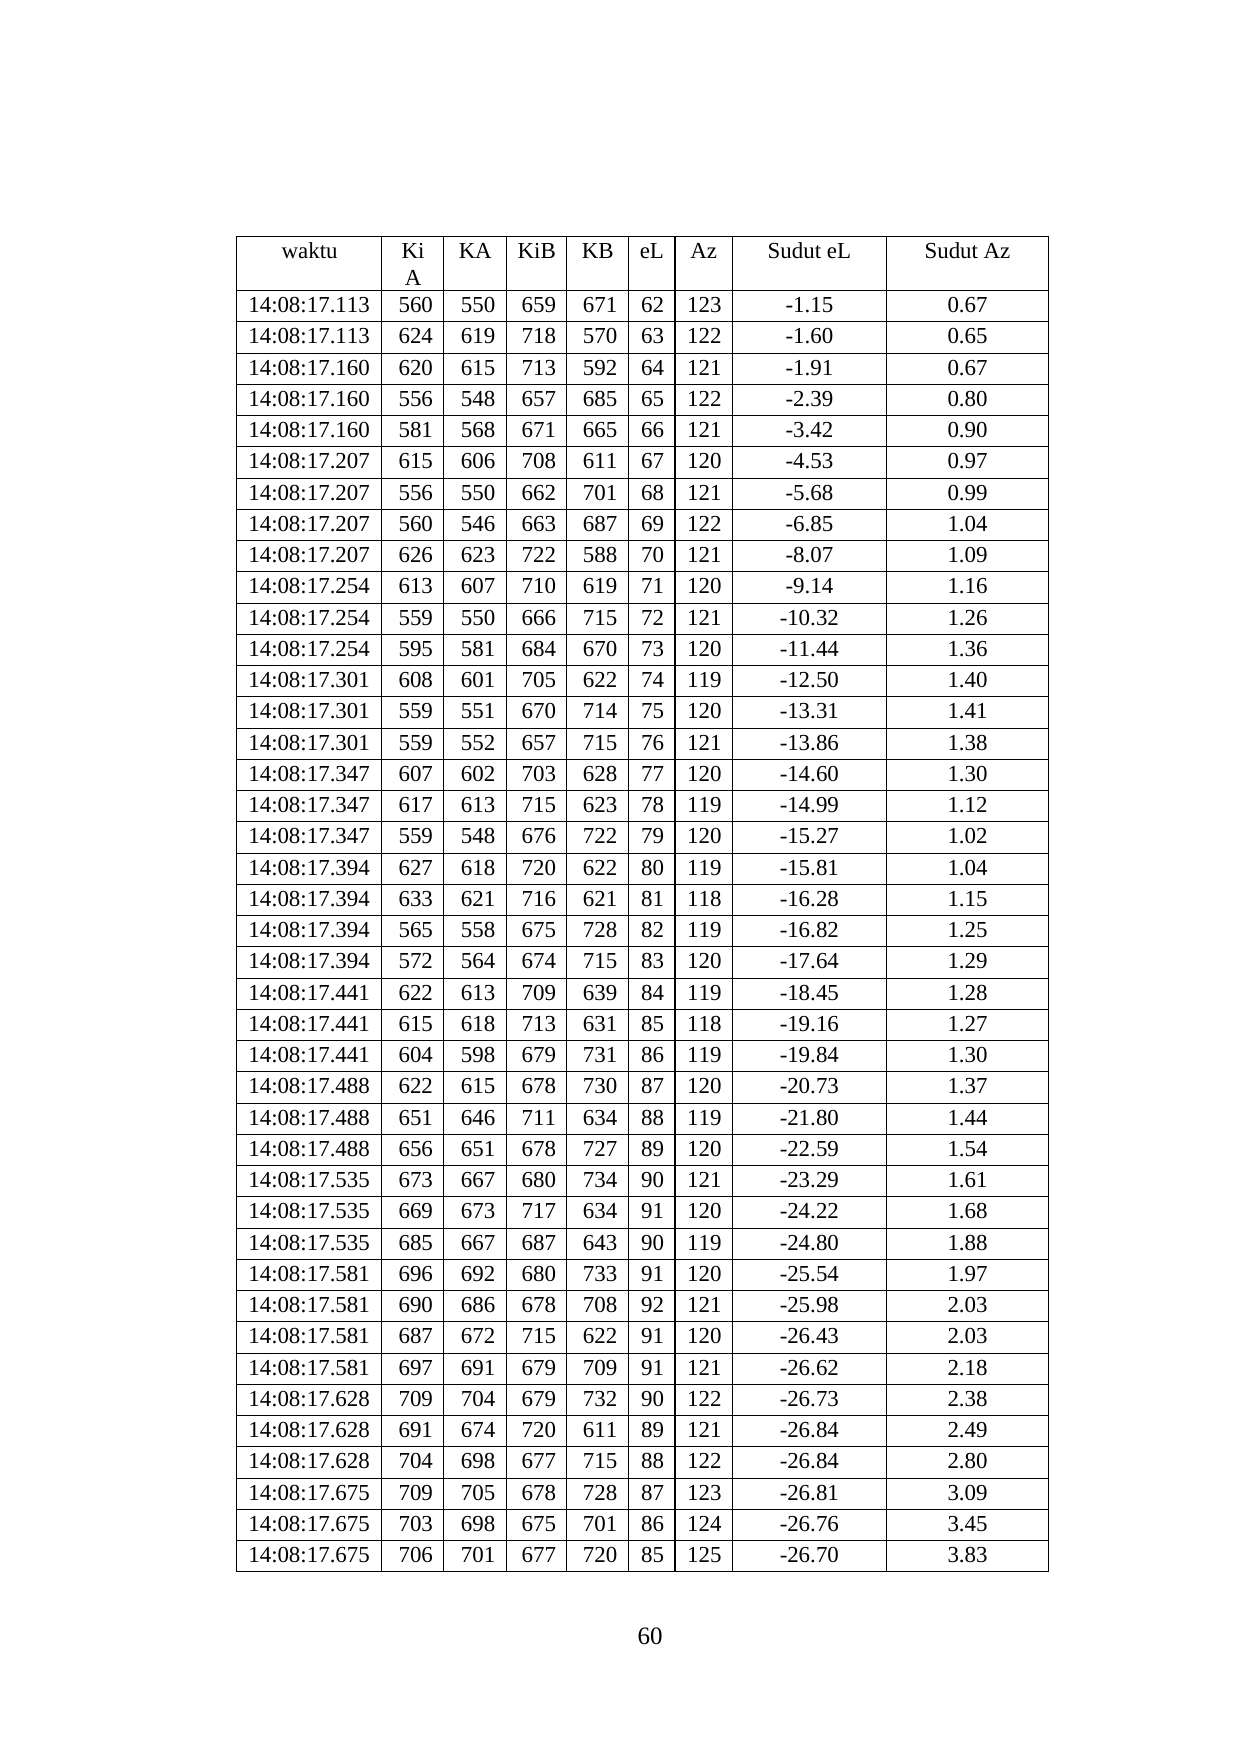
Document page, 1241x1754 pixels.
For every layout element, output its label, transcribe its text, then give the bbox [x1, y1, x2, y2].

table_cell 669 [382, 1197, 443, 1227]
table_header KB [567, 237, 628, 290]
table_cell 622 [382, 979, 443, 1009]
table_cell 120 [676, 697, 732, 727]
table_cell 703 [382, 1510, 443, 1540]
table_cell 1.37 [887, 1072, 1048, 1102]
table_header KA [444, 237, 506, 290]
table_cell 119 [676, 979, 732, 1009]
table_cell 670 [567, 635, 628, 665]
table_header Sudut eL [733, 237, 886, 290]
table_cell 606 [444, 447, 506, 477]
table_cell 607 [382, 760, 443, 790]
table_cell 708 [567, 1291, 628, 1321]
table_cell 716 [507, 885, 566, 915]
table_cell 81 [629, 885, 674, 915]
table_cell 691 [444, 1354, 506, 1384]
table_cell 622 [382, 1072, 443, 1102]
table_cell 667 [444, 1229, 506, 1259]
table_cell 14:08:17.488 [237, 1072, 381, 1102]
table_cell 75 [629, 697, 674, 727]
table_cell 622 [567, 1322, 628, 1352]
table_cell -20.73 [733, 1072, 886, 1102]
table_cell 674 [444, 1416, 506, 1446]
table_cell 120 [676, 760, 732, 790]
table_cell -24.80 [733, 1229, 886, 1259]
table_cell 92 [629, 1291, 674, 1321]
table_cell -13.86 [733, 729, 886, 759]
table_cell 619 [444, 322, 506, 352]
table_cell 671 [507, 416, 566, 446]
table_cell 718 [507, 322, 566, 352]
table_cell 595 [382, 635, 443, 665]
table_cell 687 [567, 510, 628, 540]
table_cell -11.44 [733, 635, 886, 665]
table_cell 1.36 [887, 635, 1048, 665]
table_cell 628 [567, 760, 628, 790]
table_cell -24.22 [733, 1197, 886, 1227]
table_cell 14:08:17.581 [237, 1260, 381, 1290]
table_cell 598 [444, 1041, 506, 1071]
table_cell 1.41 [887, 697, 1048, 727]
table_cell 703 [507, 760, 566, 790]
table_cell 568 [444, 416, 506, 446]
table_cell 14:08:17.675 [237, 1510, 381, 1540]
table_cell 76 [629, 729, 674, 759]
table_cell 615 [382, 1010, 443, 1040]
table_cell 565 [382, 916, 443, 946]
table_cell 687 [507, 1229, 566, 1259]
table_cell 705 [444, 1479, 506, 1509]
table_cell 581 [444, 635, 506, 665]
table_cell 82 [629, 916, 674, 946]
table_cell 667 [444, 1166, 506, 1196]
table_cell -19.84 [733, 1041, 886, 1071]
table_cell -12.50 [733, 666, 886, 696]
table_cell 88 [629, 1447, 674, 1477]
table_cell 90 [629, 1385, 674, 1415]
table_cell 14:08:17.301 [237, 729, 381, 759]
table_cell 709 [382, 1385, 443, 1415]
table_cell 715 [567, 729, 628, 759]
table_cell 121 [676, 354, 732, 384]
table_cell 621 [567, 885, 628, 915]
table_cell 119 [676, 916, 732, 946]
table_cell 85 [629, 1010, 674, 1040]
table_cell 548 [444, 822, 506, 852]
table_cell 671 [567, 291, 628, 321]
table_cell 120 [676, 822, 732, 852]
table_cell 701 [567, 479, 628, 509]
table_cell 556 [382, 385, 443, 415]
table_header Sudut Az [887, 237, 1048, 290]
table_cell 14:08:17.254 [237, 635, 381, 665]
table_cell 14:08:17.394 [237, 947, 381, 977]
table_cell 14:08:17.488 [237, 1135, 381, 1165]
table_cell 714 [567, 697, 628, 727]
table_cell 556 [382, 479, 443, 509]
table_cell 14:08:17.113 [237, 291, 381, 321]
table_cell 548 [444, 385, 506, 415]
table_cell 14:08:17.394 [237, 885, 381, 915]
table_cell -21.80 [733, 1104, 886, 1134]
table_cell 90 [629, 1166, 674, 1196]
table_cell -1.60 [733, 322, 886, 352]
table_cell 2.38 [887, 1385, 1048, 1415]
table_cell 728 [567, 916, 628, 946]
table_cell 665 [567, 416, 628, 446]
table_cell 120 [676, 572, 732, 602]
table_cell 0.80 [887, 385, 1048, 415]
table_cell 559 [382, 697, 443, 727]
table_cell -22.59 [733, 1135, 886, 1165]
table_cell -9.14 [733, 572, 886, 602]
table_cell 559 [382, 729, 443, 759]
table_cell 2.49 [887, 1416, 1048, 1446]
table_cell 619 [567, 572, 628, 602]
table_cell 14:08:17.488 [237, 1104, 381, 1134]
table_cell 708 [507, 447, 566, 477]
table_cell 1.15 [887, 885, 1048, 915]
table_cell 588 [567, 541, 628, 571]
table_cell 71 [629, 572, 674, 602]
table_cell 1.38 [887, 729, 1048, 759]
table_cell 14:08:17.628 [237, 1447, 381, 1477]
table_cell 14:08:17.441 [237, 1010, 381, 1040]
table_cell 701 [567, 1510, 628, 1540]
table_cell 685 [567, 385, 628, 415]
table_cell -10.32 [733, 604, 886, 634]
table_cell 674 [507, 947, 566, 977]
table_cell 1.27 [887, 1010, 1048, 1040]
table_cell 0.67 [887, 291, 1048, 321]
table_cell 1.09 [887, 541, 1048, 571]
table_cell 639 [567, 979, 628, 1009]
table_cell 14:08:17.628 [237, 1385, 381, 1415]
table_cell 678 [507, 1135, 566, 1165]
table_cell 79 [629, 822, 674, 852]
table_cell 685 [382, 1229, 443, 1259]
table_cell 91 [629, 1197, 674, 1227]
table_cell 713 [507, 354, 566, 384]
table_cell 651 [444, 1135, 506, 1165]
table_cell 14:08:17.581 [237, 1291, 381, 1321]
table_cell 623 [444, 541, 506, 571]
table_cell 615 [444, 354, 506, 384]
table_cell 733 [567, 1260, 628, 1290]
table_cell 611 [567, 1416, 628, 1446]
table_cell -13.31 [733, 697, 886, 727]
table_cell 91 [629, 1354, 674, 1384]
table_cell 14:08:17.347 [237, 760, 381, 790]
table_cell 14:08:17.207 [237, 541, 381, 571]
table_cell 14:08:17.254 [237, 604, 381, 634]
table_cell 65 [629, 385, 674, 415]
table_cell 121 [676, 1291, 732, 1321]
table_cell 1.40 [887, 666, 1048, 696]
table_cell 124 [676, 1510, 732, 1540]
table_cell -26.43 [733, 1322, 886, 1352]
table_cell 1.04 [887, 510, 1048, 540]
table_cell 14:08:17.535 [237, 1229, 381, 1259]
table_cell 677 [507, 1447, 566, 1477]
table_cell 87 [629, 1479, 674, 1509]
table_header Az [676, 237, 732, 290]
table_cell 14:08:17.254 [237, 572, 381, 602]
table_cell 1.04 [887, 854, 1048, 884]
table_cell 709 [567, 1354, 628, 1384]
table_cell 2.03 [887, 1291, 1048, 1321]
table_cell 713 [507, 1010, 566, 1040]
table_cell 1.12 [887, 791, 1048, 821]
table_cell 123 [676, 1479, 732, 1509]
table_cell 679 [507, 1385, 566, 1415]
table_cell 14:08:17.441 [237, 1041, 381, 1071]
table_cell 663 [507, 510, 566, 540]
table_cell 608 [382, 666, 443, 696]
table_cell 122 [676, 322, 732, 352]
table_cell 120 [676, 1322, 732, 1352]
table_cell 564 [444, 947, 506, 977]
table_cell 121 [676, 416, 732, 446]
table_cell 72 [629, 604, 674, 634]
table_cell 634 [567, 1197, 628, 1227]
table_cell -26.62 [733, 1354, 886, 1384]
table_cell 83 [629, 947, 674, 977]
table_cell -26.84 [733, 1416, 886, 1446]
table_cell 67 [629, 447, 674, 477]
table_cell -26.76 [733, 1510, 886, 1540]
table_cell 550 [444, 291, 506, 321]
table_cell 14:08:17.675 [237, 1479, 381, 1509]
table_cell 14:08:17.394 [237, 916, 381, 946]
table_cell 662 [507, 479, 566, 509]
table_cell 656 [382, 1135, 443, 1165]
table_cell 91 [629, 1322, 674, 1352]
table_cell 727 [567, 1135, 628, 1165]
table_cell 0.97 [887, 447, 1048, 477]
table_cell 698 [444, 1510, 506, 1540]
table_cell 70 [629, 541, 674, 571]
table_cell 125 [676, 1541, 732, 1571]
table_cell 14:08:17.301 [237, 666, 381, 696]
table_cell 1.16 [887, 572, 1048, 602]
table_cell -3.42 [733, 416, 886, 446]
table_cell 89 [629, 1135, 674, 1165]
table_cell 119 [676, 791, 732, 821]
table_cell 720 [507, 854, 566, 884]
table_cell 1.30 [887, 1041, 1048, 1071]
table_cell 722 [507, 541, 566, 571]
table_cell 122 [676, 1447, 732, 1477]
table_cell 0.65 [887, 322, 1048, 352]
table_cell 1.88 [887, 1229, 1048, 1259]
table_cell 618 [444, 1010, 506, 1040]
table_cell 120 [676, 1260, 732, 1290]
table_cell 14:08:17.535 [237, 1166, 381, 1196]
table_cell 691 [382, 1416, 443, 1446]
table_cell -1.15 [733, 291, 886, 321]
table_cell 14:08:17.113 [237, 322, 381, 352]
table_cell -25.54 [733, 1260, 886, 1290]
table_cell 711 [507, 1104, 566, 1134]
table_cell 673 [444, 1197, 506, 1227]
table_cell 696 [382, 1260, 443, 1290]
table_header waktu [237, 237, 381, 290]
table_cell 119 [676, 1041, 732, 1071]
table_cell 602 [444, 760, 506, 790]
table_cell 687 [382, 1322, 443, 1352]
table_cell 613 [444, 979, 506, 1009]
table_cell 1.61 [887, 1166, 1048, 1196]
table_cell 14:08:17.581 [237, 1354, 381, 1384]
table_cell -19.16 [733, 1010, 886, 1040]
table_cell 1.02 [887, 822, 1048, 852]
table_cell 121 [676, 1416, 732, 1446]
table_cell 121 [676, 1166, 732, 1196]
table_cell 677 [507, 1541, 566, 1571]
table_cell 69 [629, 510, 674, 540]
table_cell 627 [382, 854, 443, 884]
table_cell -16.28 [733, 885, 886, 915]
table_cell 704 [444, 1385, 506, 1415]
table_cell 715 [567, 1447, 628, 1477]
table_cell 78 [629, 791, 674, 821]
table_cell 120 [676, 947, 732, 977]
table_cell 613 [444, 791, 506, 821]
table_cell 14:08:17.347 [237, 791, 381, 821]
table_cell 675 [507, 916, 566, 946]
table_cell 570 [567, 322, 628, 352]
table_cell -16.82 [733, 916, 886, 946]
table_cell 121 [676, 479, 732, 509]
table_cell 690 [382, 1291, 443, 1321]
table_cell 734 [567, 1166, 628, 1196]
table_cell 672 [444, 1322, 506, 1352]
table_cell 617 [382, 791, 443, 821]
table_cell 14:08:17.160 [237, 354, 381, 384]
table_cell 698 [444, 1447, 506, 1477]
table_cell 2.18 [887, 1354, 1048, 1384]
table_cell 120 [676, 635, 732, 665]
table_cell 728 [567, 1479, 628, 1509]
table_cell 686 [444, 1291, 506, 1321]
table_cell 622 [567, 666, 628, 696]
table_cell 120 [676, 1197, 732, 1227]
table_cell -26.81 [733, 1479, 886, 1509]
table_cell 592 [567, 354, 628, 384]
table_cell 84 [629, 979, 674, 1009]
table_cell 1.26 [887, 604, 1048, 634]
table_cell 120 [676, 1135, 732, 1165]
table_cell 119 [676, 1104, 732, 1134]
table_cell -2.39 [733, 385, 886, 415]
table_cell 14:08:17.535 [237, 1197, 381, 1227]
table_cell 0.90 [887, 416, 1048, 446]
table_cell 730 [567, 1072, 628, 1102]
table_cell 657 [507, 729, 566, 759]
table_cell 626 [382, 541, 443, 571]
table_cell 676 [507, 822, 566, 852]
table_cell 621 [444, 885, 506, 915]
table_cell 670 [507, 697, 566, 727]
table_cell 119 [676, 666, 732, 696]
table_cell 643 [567, 1229, 628, 1259]
table_cell -26.70 [733, 1541, 886, 1571]
table_cell 122 [676, 510, 732, 540]
table_cell 709 [507, 979, 566, 1009]
table_cell 673 [382, 1166, 443, 1196]
table_cell 14:08:17.441 [237, 979, 381, 1009]
table_cell 14:08:17.394 [237, 854, 381, 884]
table_cell -8.07 [733, 541, 886, 571]
table_cell 666 [507, 604, 566, 634]
table_cell 720 [507, 1416, 566, 1446]
table_cell -26.84 [733, 1447, 886, 1477]
table_cell 85 [629, 1541, 674, 1571]
table_cell 678 [507, 1072, 566, 1102]
table_cell 73 [629, 635, 674, 665]
table_cell 715 [507, 791, 566, 821]
table_cell 1.28 [887, 979, 1048, 1009]
table_cell 611 [567, 447, 628, 477]
table_cell 120 [676, 1072, 732, 1102]
table_cell 14:08:17.347 [237, 822, 381, 852]
table_cell 87 [629, 1072, 674, 1102]
table_cell -6.85 [733, 510, 886, 540]
table_cell 2.03 [887, 1322, 1048, 1352]
table_cell 2.80 [887, 1447, 1048, 1477]
table_cell 121 [676, 1354, 732, 1384]
table_cell 64 [629, 354, 674, 384]
table_cell 559 [382, 822, 443, 852]
table_cell 731 [567, 1041, 628, 1071]
table_cell 80 [629, 854, 674, 884]
table_cell 615 [382, 447, 443, 477]
table_cell 88 [629, 1104, 674, 1134]
table_cell 651 [382, 1104, 443, 1134]
table_cell 722 [567, 822, 628, 852]
table_cell 122 [676, 1385, 732, 1415]
table_cell 1.30 [887, 760, 1048, 790]
table_cell 0.99 [887, 479, 1048, 509]
table_cell 14:08:17.207 [237, 447, 381, 477]
table_cell 572 [382, 947, 443, 977]
table_cell -17.64 [733, 947, 886, 977]
table_cell 720 [567, 1541, 628, 1571]
table_cell 710 [507, 572, 566, 602]
table_cell -23.29 [733, 1166, 886, 1196]
table_cell 732 [567, 1385, 628, 1415]
table_cell 3.45 [887, 1510, 1048, 1540]
table_cell 546 [444, 510, 506, 540]
table_cell 62 [629, 291, 674, 321]
table_cell 715 [507, 1322, 566, 1352]
table_cell 680 [507, 1166, 566, 1196]
table_cell -25.98 [733, 1291, 886, 1321]
table_cell 1.44 [887, 1104, 1048, 1134]
table_cell 601 [444, 666, 506, 696]
table_cell 581 [382, 416, 443, 446]
table_cell 3.83 [887, 1541, 1048, 1571]
table_cell 697 [382, 1354, 443, 1384]
table_cell 14:08:17.581 [237, 1322, 381, 1352]
table_cell 607 [444, 572, 506, 602]
table_cell 709 [382, 1479, 443, 1509]
table_cell 678 [507, 1479, 566, 1509]
table_cell 559 [382, 604, 443, 634]
table_cell 14:08:17.628 [237, 1416, 381, 1446]
table_cell 634 [567, 1104, 628, 1134]
table_cell 90 [629, 1229, 674, 1259]
table_cell 1.29 [887, 947, 1048, 977]
table_cell 659 [507, 291, 566, 321]
table_cell -15.27 [733, 822, 886, 852]
table_cell 550 [444, 604, 506, 634]
table_cell 701 [444, 1541, 506, 1571]
table_cell 552 [444, 729, 506, 759]
table_cell 684 [507, 635, 566, 665]
table_cell 0.67 [887, 354, 1048, 384]
table_cell -4.53 [733, 447, 886, 477]
table_header KiA [382, 237, 443, 290]
table_cell 680 [507, 1260, 566, 1290]
table_cell -5.68 [733, 479, 886, 509]
table_cell 622 [567, 854, 628, 884]
table_cell 74 [629, 666, 674, 696]
table_cell 704 [382, 1447, 443, 1477]
table_cell 66 [629, 416, 674, 446]
table_cell 91 [629, 1260, 674, 1290]
table_cell 558 [444, 916, 506, 946]
table_cell 14:08:17.207 [237, 510, 381, 540]
table_cell 119 [676, 854, 732, 884]
table_cell 657 [507, 385, 566, 415]
table_cell -14.60 [733, 760, 886, 790]
table_cell 715 [567, 604, 628, 634]
table_cell 623 [567, 791, 628, 821]
table_cell 631 [567, 1010, 628, 1040]
table_header eL [629, 237, 674, 290]
table_cell 14:08:17.160 [237, 416, 381, 446]
table_cell 624 [382, 322, 443, 352]
table_cell 86 [629, 1510, 674, 1540]
table_cell 123 [676, 291, 732, 321]
table_cell 679 [507, 1041, 566, 1071]
table_cell 1.97 [887, 1260, 1048, 1290]
table_cell 14:08:17.301 [237, 697, 381, 727]
table_cell 14:08:17.160 [237, 385, 381, 415]
table_cell 120 [676, 447, 732, 477]
table_cell 122 [676, 385, 732, 415]
table_cell 550 [444, 479, 506, 509]
table_cell 678 [507, 1291, 566, 1321]
table_cell 633 [382, 885, 443, 915]
table_cell 63 [629, 322, 674, 352]
table_cell 618 [444, 854, 506, 884]
table_cell 118 [676, 1010, 732, 1040]
table_cell 86 [629, 1041, 674, 1071]
table_cell 1.54 [887, 1135, 1048, 1165]
table_cell 14:08:17.207 [237, 479, 381, 509]
table_cell 14:08:17.675 [237, 1541, 381, 1571]
table_cell 717 [507, 1197, 566, 1227]
table_cell 620 [382, 354, 443, 384]
table_cell 615 [444, 1072, 506, 1102]
table_cell 604 [382, 1041, 443, 1071]
table_cell 1.68 [887, 1197, 1048, 1227]
table_cell -14.99 [733, 791, 886, 821]
table_cell 613 [382, 572, 443, 602]
table_cell 560 [382, 291, 443, 321]
table_cell 68 [629, 479, 674, 509]
table_cell 121 [676, 729, 732, 759]
table_header KiB [507, 237, 566, 290]
table_cell -26.73 [733, 1385, 886, 1415]
table_cell -1.91 [733, 354, 886, 384]
table_cell 560 [382, 510, 443, 540]
table_cell 705 [507, 666, 566, 696]
table_cell 646 [444, 1104, 506, 1134]
table_cell 675 [507, 1510, 566, 1540]
table_cell -15.81 [733, 854, 886, 884]
table_cell 1.25 [887, 916, 1048, 946]
table_cell 77 [629, 760, 674, 790]
table_cell -18.45 [733, 979, 886, 1009]
table_cell 692 [444, 1260, 506, 1290]
table_cell 121 [676, 604, 732, 634]
table_cell 118 [676, 885, 732, 915]
table_cell 119 [676, 1229, 732, 1259]
table_cell 715 [567, 947, 628, 977]
table_cell 3.09 [887, 1479, 1048, 1509]
table_cell 706 [382, 1541, 443, 1571]
table_cell 121 [676, 541, 732, 571]
table_cell 679 [507, 1354, 566, 1384]
table_cell 89 [629, 1416, 674, 1446]
table_cell 551 [444, 697, 506, 727]
